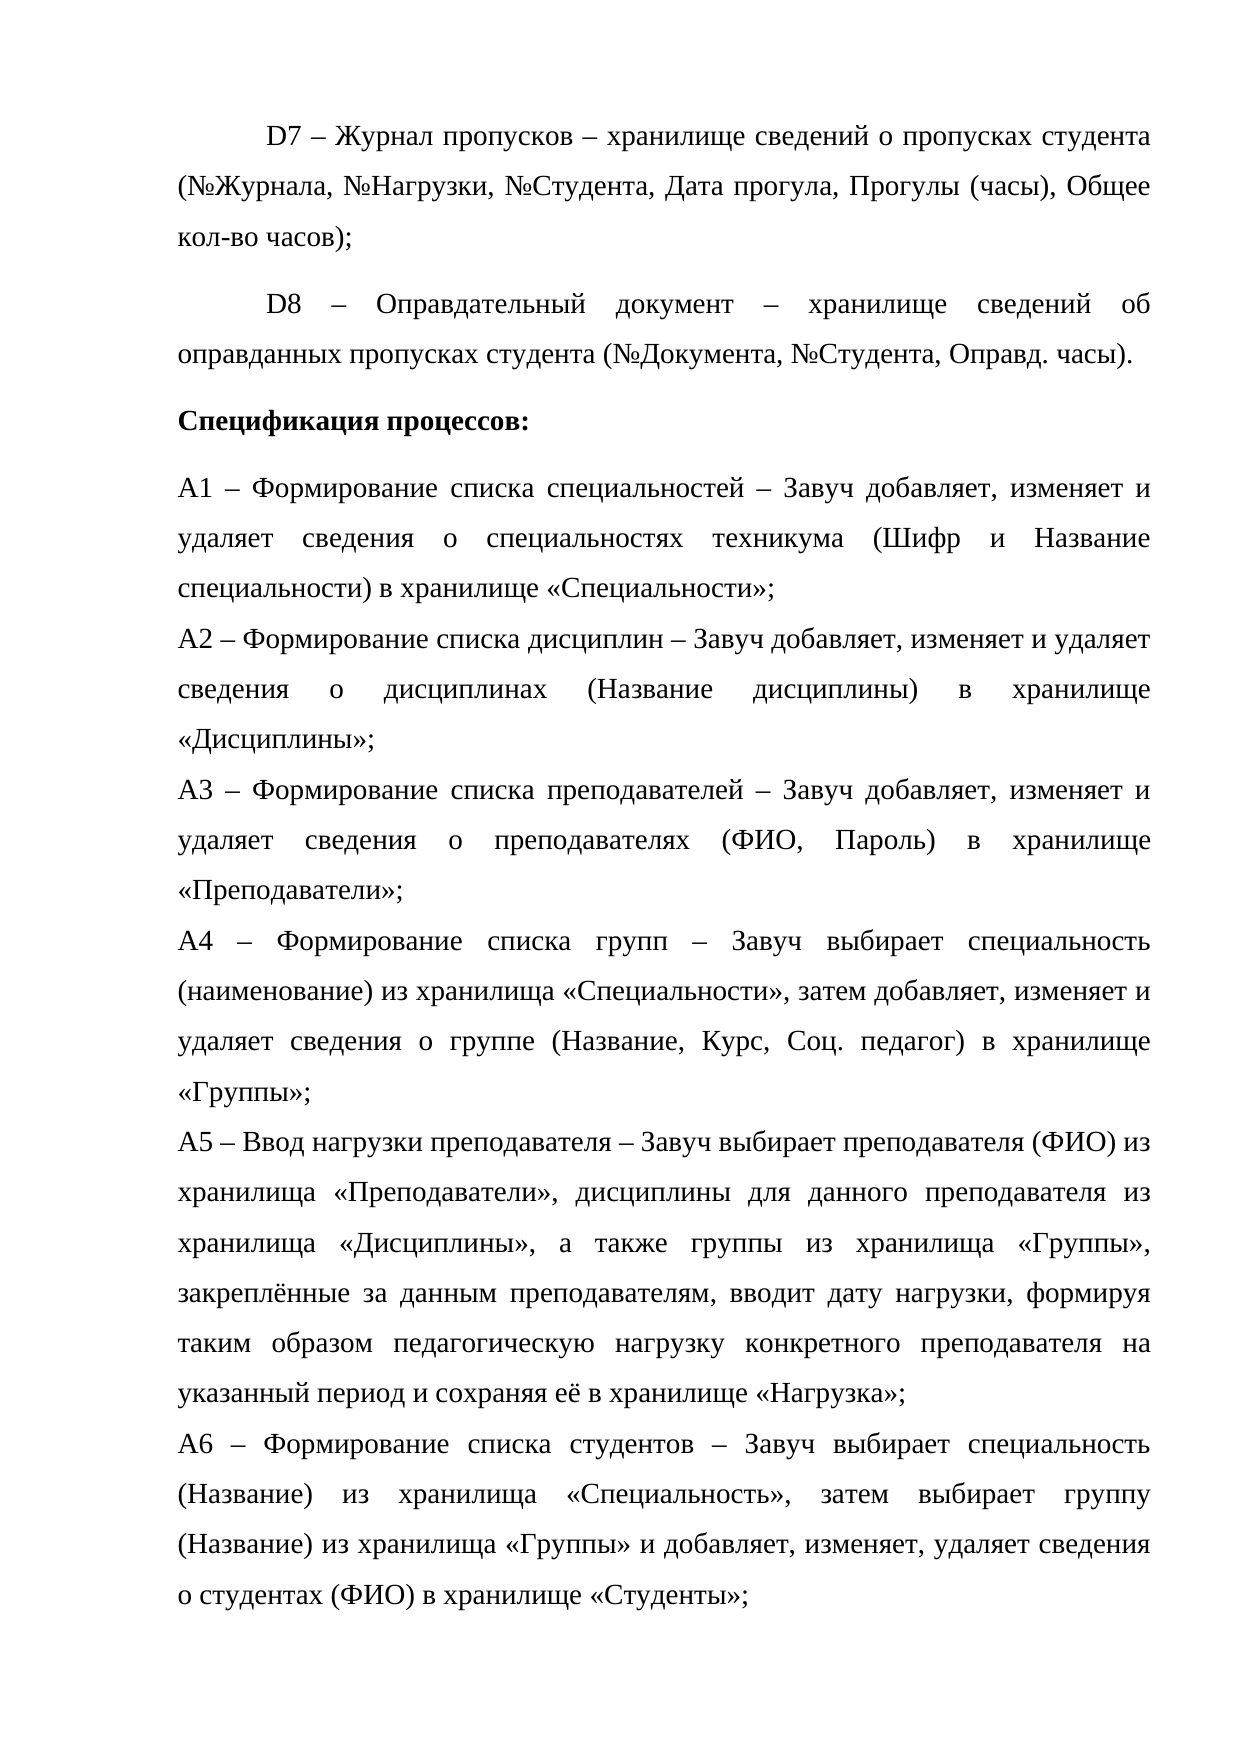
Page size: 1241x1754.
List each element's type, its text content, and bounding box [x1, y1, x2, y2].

text D7 – Журнал пропусков – хранилище сведений о пропусках студента (№Журнала, №Нагрузки, №Студента, Дата прогула, Прогулы (часы), Общее кол-во часов); [177, 118, 1152, 252]
text А4 – Формирование списка групп – Завуч выбирает специальность (наименование) из хранилища «Специальности», затем добавляет, изменяет и удаляет сведения о группе (Название, Курс, Соц. педагог) в хранилище «Группы»; [177, 923, 1152, 1107]
text D8 – Оправдательный документ – хранилище сведений об оправданных пропусках студента (№Документа, №Студента, Оправд. часы). [177, 286, 1152, 369]
text А1 – Формирование списка специальностей – Завуч добавляет, изменяет и удаляет сведения о специальностях техникума (Шифр и Название специальности) в хранилище «Специальности»; [177, 470, 1152, 604]
text Спецификация процессов: [177, 403, 1152, 437]
text А2 – Формирование списка дисциплин – Завуч добавляет, изменяет и удаляет сведения о дисциплинах (Название дисциплины) в хранилище «Дисциплины»; [177, 621, 1152, 755]
text А5 – Ввод нагрузки преподавателя – Завуч выбирает преподавателя (ФИО) из хранилища «Преподаватели», дисциплины для данного преподавателя из хранилища «Дисциплины», а также группы из хранилища «Группы», закреплённые за данным преподавателям, вводит дату нагрузки, формируя таким образом педагогическую нагрузку конкретного преподавателя на указанный период и сохраняя её в хранилище «Нагрузка»; [177, 1124, 1152, 1409]
text А3 – Формирование списка преподавателей – Завуч добавляет, изменяет и удаляет сведения о преподавателях (ФИО, Пароль) в хранилище «Преподаватели»; [177, 772, 1152, 906]
text А6 – Формирование списка студентов – Завуч выбирает специальность (Название) из хранилища «Специальность», затем выбирает группу (Название) из хранилища «Группы» и добавляет, изменяет, удаляет сведения о студентах (ФИО) в хранилище «Студенты»; [177, 1426, 1152, 1610]
